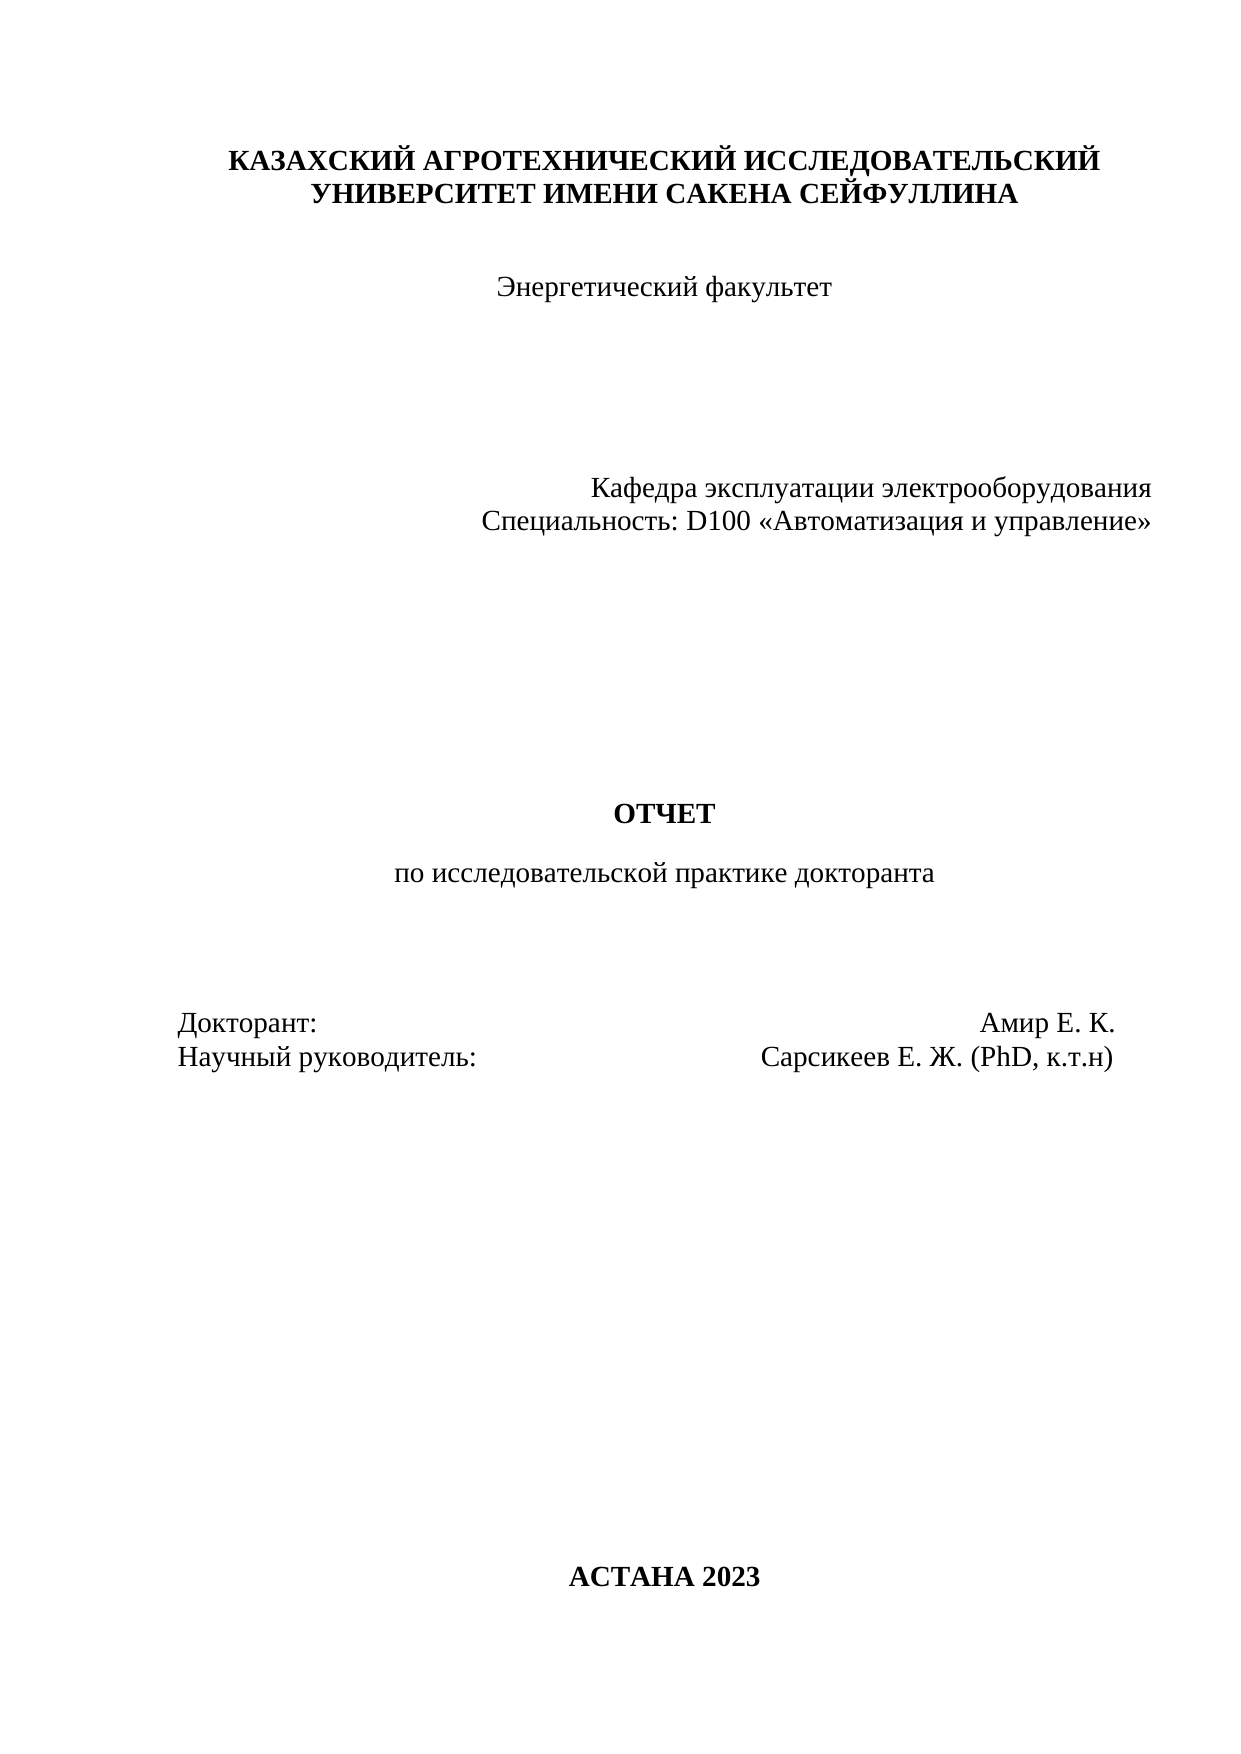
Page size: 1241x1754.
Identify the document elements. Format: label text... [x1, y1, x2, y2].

text Энергетический факультет [177, 269, 1152, 302]
text Кафедра эксплуатации электрооборудования [177, 470, 1152, 503]
text по исследовательской практике докторанта [177, 855, 1152, 888]
text Докторант: Амир Е. К. [177, 1005, 1152, 1039]
text КАЗАХСКИЙ АГРОТЕХНИЧЕСКИЙ ИССЛЕДОВАТЕЛЬСКИЙ УНИВЕРСИТЕТ ИМЕНИ САКЕНА СЕЙФУЛЛИНА [177, 143, 1152, 210]
text Специальность: D100 «Автоматизация и управление» [177, 503, 1152, 537]
text ОТЧЕТ [177, 796, 1152, 830]
text Научный руководитель: Сарсикеев Е. Ж. (PhD, к.т.н) [177, 1039, 1152, 1072]
text АСТАНА 2023 [177, 1559, 1152, 1592]
